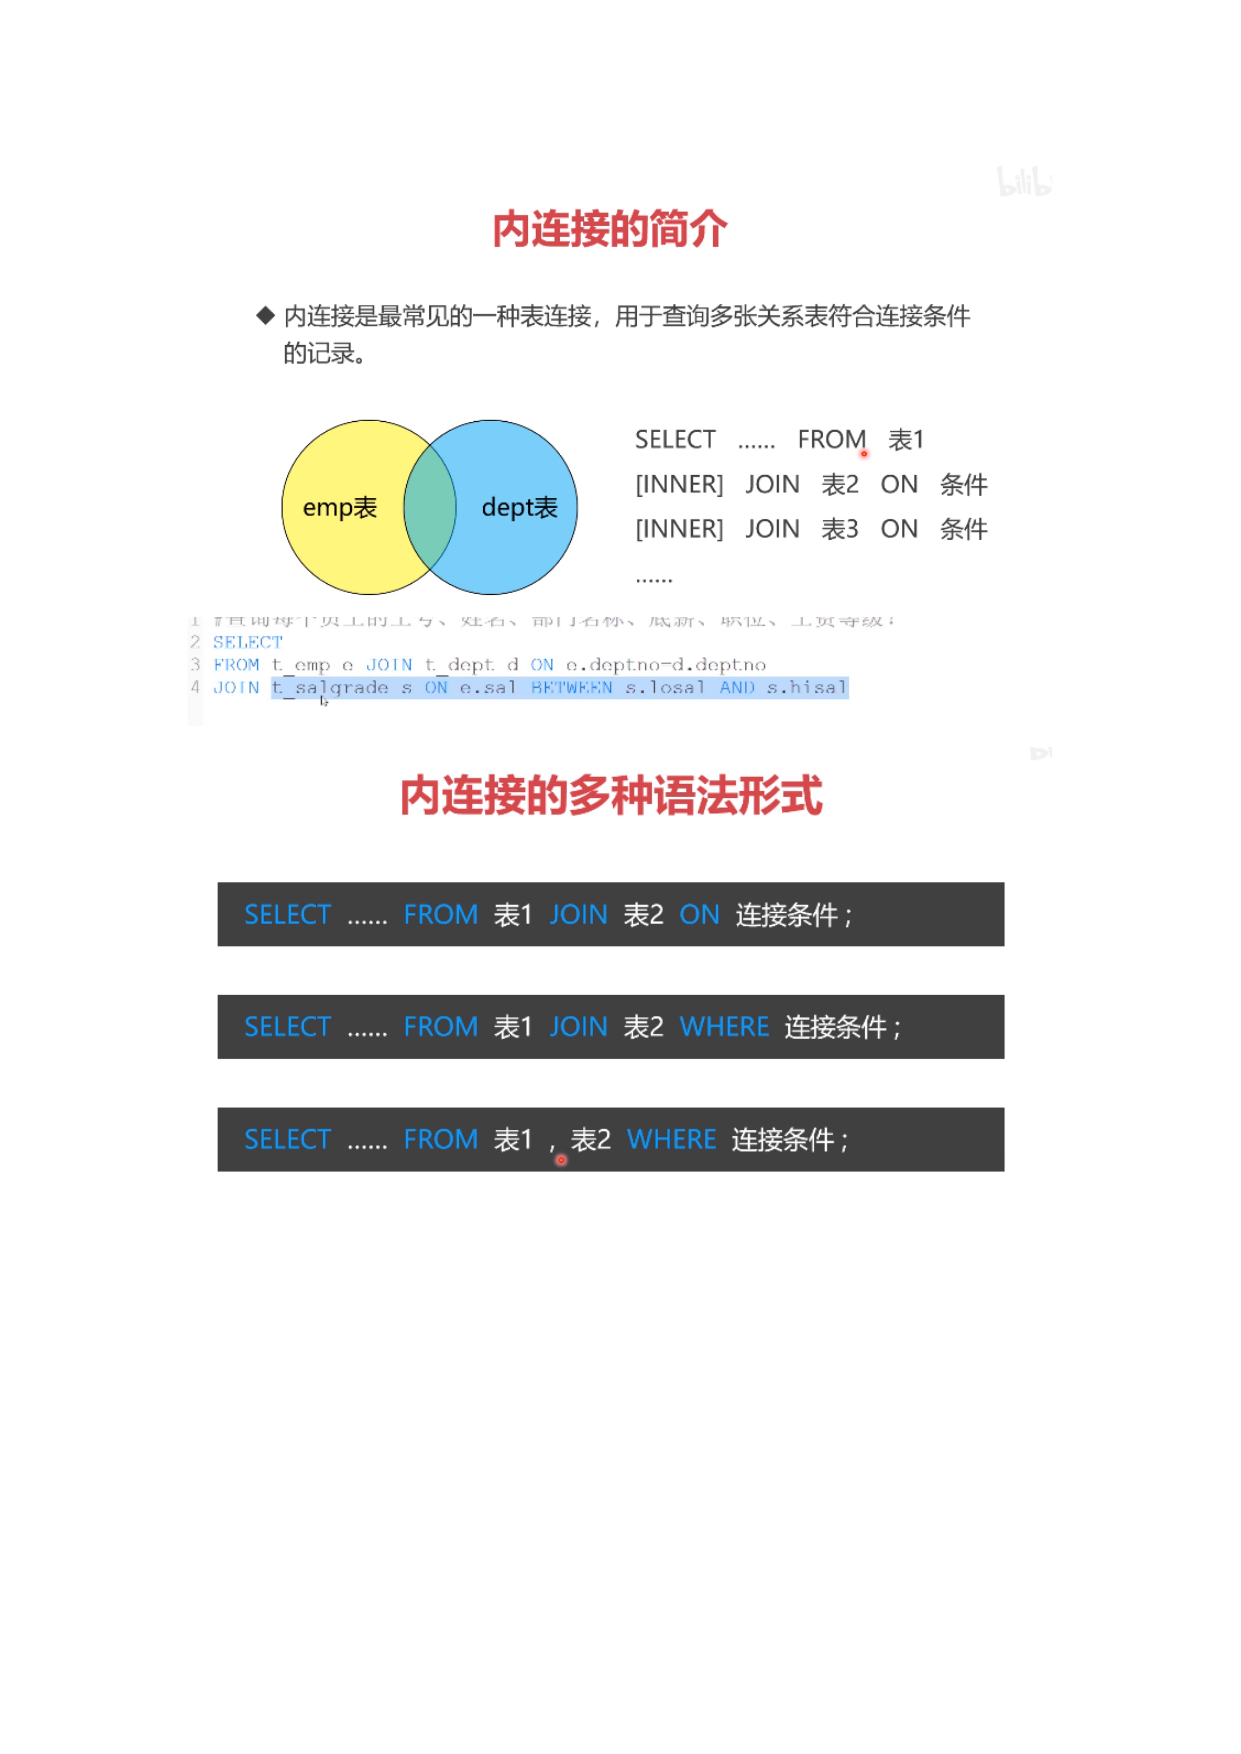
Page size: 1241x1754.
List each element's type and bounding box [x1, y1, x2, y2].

picture [187, 747, 1052, 1212]
picture [187, 162, 1053, 616]
picture [187, 617, 893, 726]
